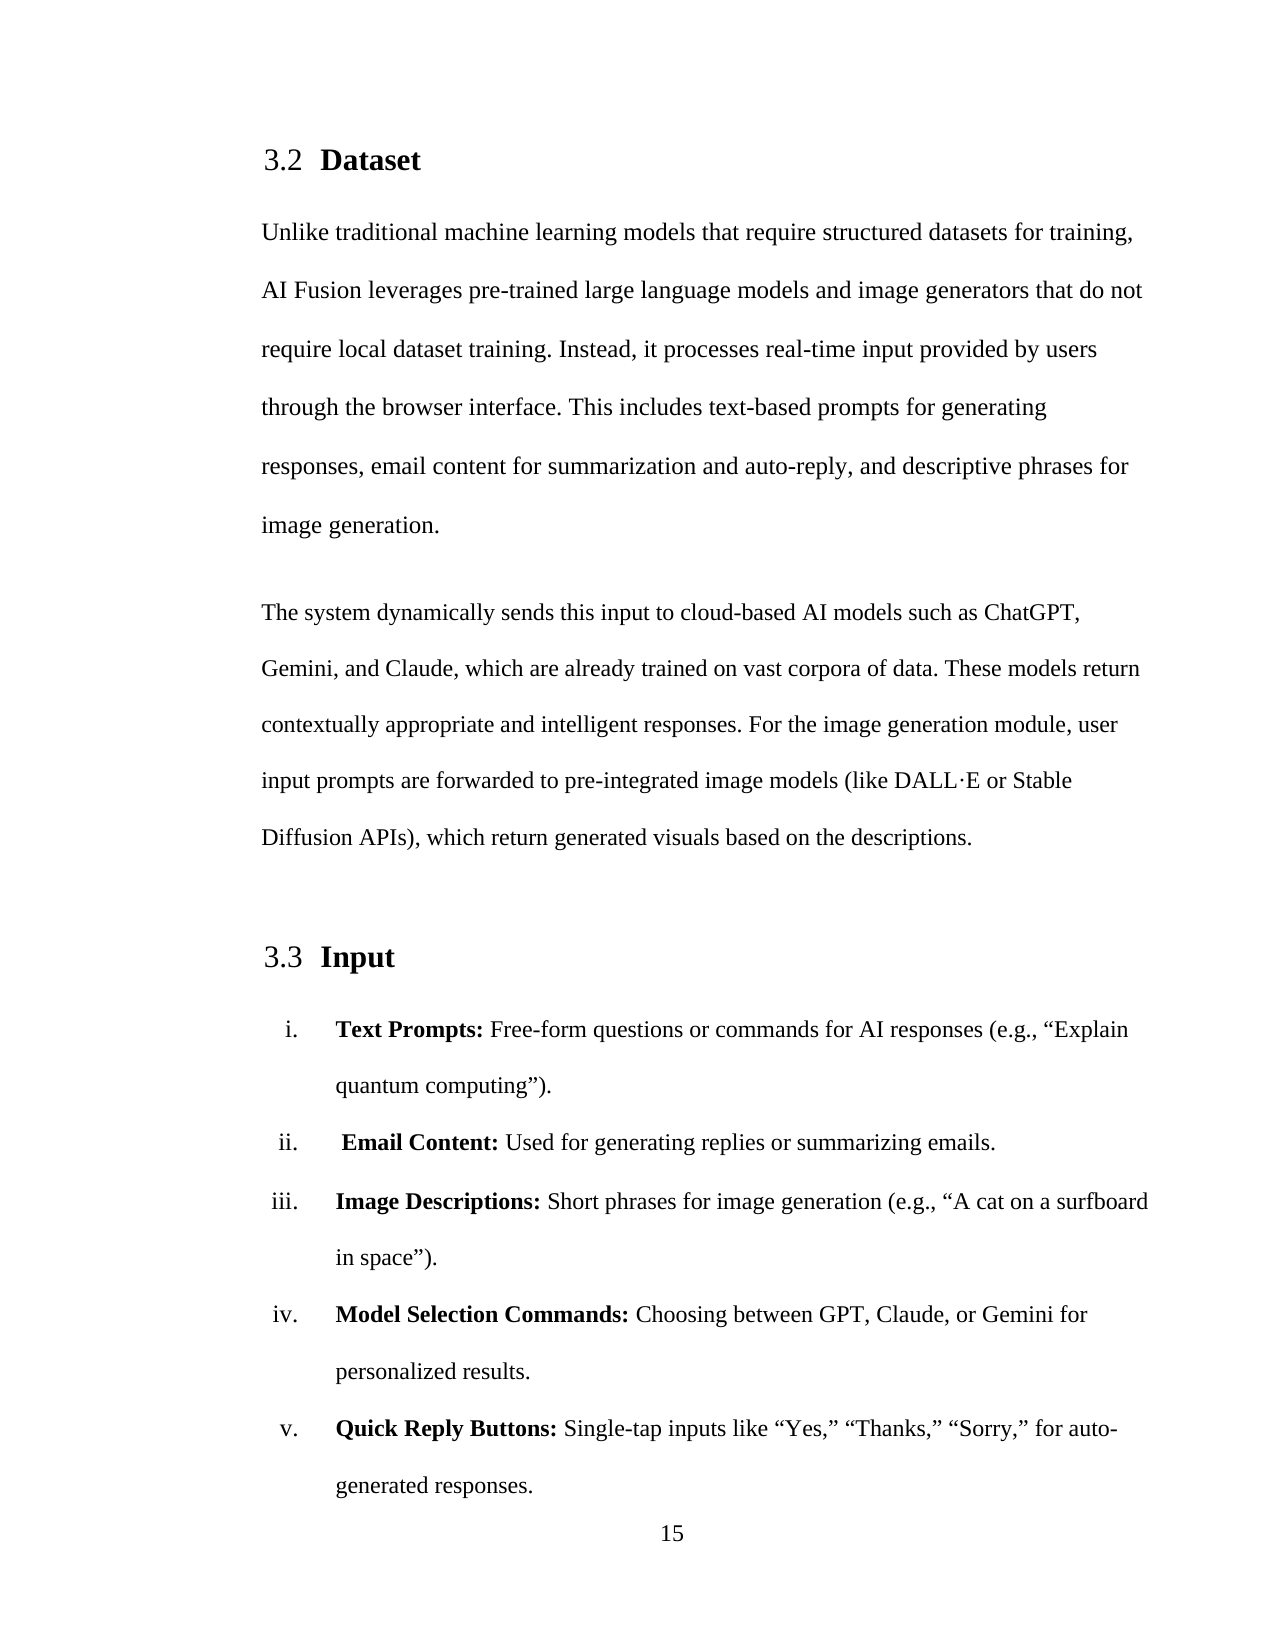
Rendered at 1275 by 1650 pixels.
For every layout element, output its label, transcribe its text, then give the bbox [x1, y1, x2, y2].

list Email Content: Used for generating replies or summarizing emails. [298, 1127, 1155, 1156]
text Unlike traditional machine learning models that require structured datasets for training, AI Fusion leverages pre-trained large language models and image generators that do not require local dataset training. Instead, it processes real-time input provided by users through the browser interface. This includes text-based prompts for generating responses, email content for summarization and auto-reply, and descriptive phrases for image generation. [261, 217, 1155, 538]
list Image Descriptions: Short phrases for image generation (e.g., “A cat on a surfboard in space”). [298, 1186, 1155, 1271]
list Model Selection Commands: Choosing between GPT, Claude, or Gemini for personalized results. [298, 1299, 1155, 1384]
subtitle Input [263, 938, 1155, 974]
list Text Prompts: Free-form questions or commands for AI responses (e.g., “Explain quantum computing”). [298, 1014, 1155, 1099]
subtitle Dataset [263, 141, 1155, 177]
text The system dynamically sends this input to cloud-based AI models such as ChatGPT, Gemini, and Claude, which are already trained on vast corpora of data. These models return contextually appropriate and intelligent responses. For the image generation module, user input prompts are forwarded to pre-integrated image models (like DALL·E or Stable Diffusion APIs), which return generated visuals based on the descriptions. [261, 598, 1155, 850]
list Quick Reply Buttons: Single-tap inputs like “Yes,” “Thanks,” “Sorry,” for auto-generated responses. [298, 1413, 1155, 1498]
